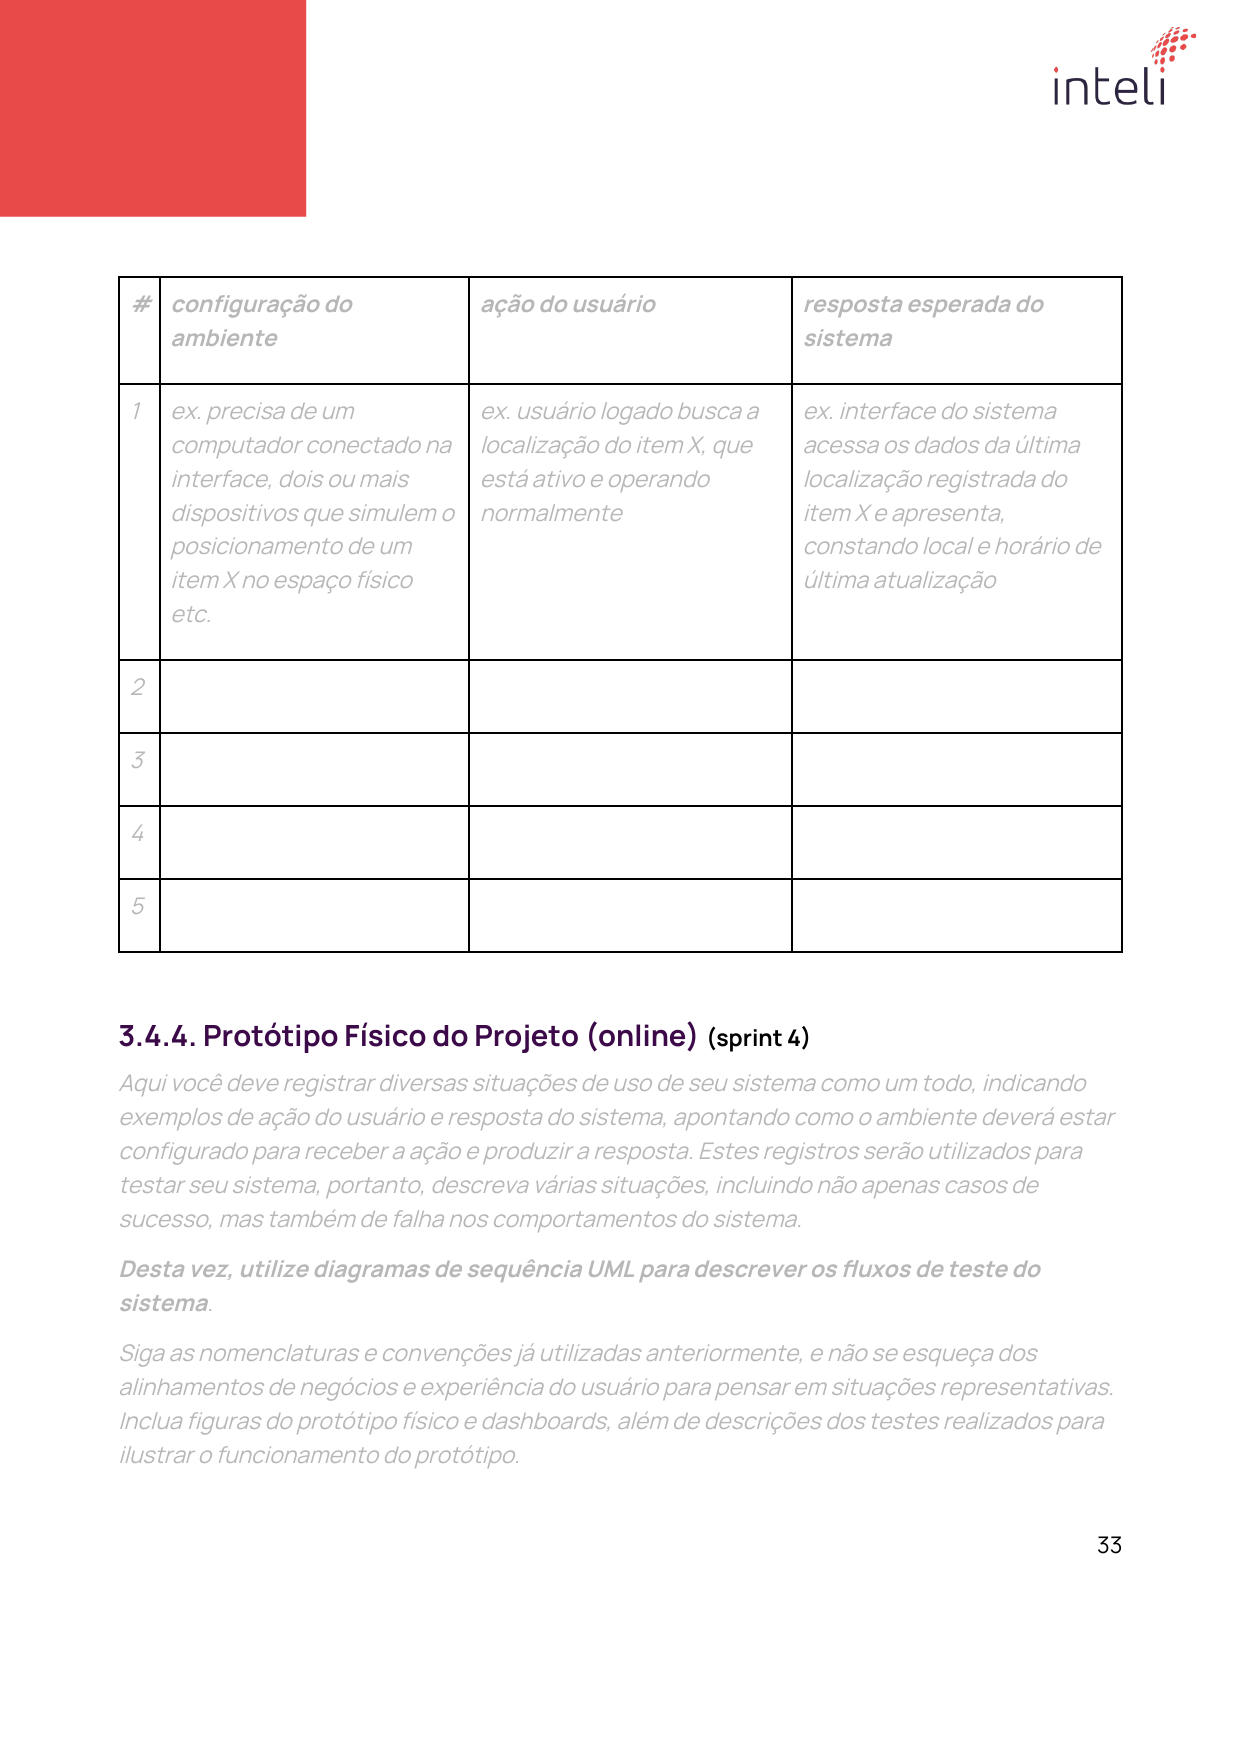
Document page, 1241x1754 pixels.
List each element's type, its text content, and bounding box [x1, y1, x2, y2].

text 3.4.4. Protótipo Físico do Projeto (online) (sprint 4) [118, 1016, 1122, 1056]
table_cell [470, 880, 791, 951]
table_cell [793, 807, 1121, 878]
table_cell 4 [120, 807, 159, 878]
table_cell [793, 661, 1121, 732]
table_cell ex. precisa de um computador conectado na interface, dois ou mais dispositivos que simulem o posicionamento de um item X no espaço físico etc. [161, 385, 468, 658]
table_cell ex. interface do sistema acessa os dados da última localização registrada do item X e apresenta, constando local e horário de última atualização [793, 385, 1121, 658]
text Siga as nomenclaturas e convenções já utilizadas anteriormente, e não se esqueça dos alinhamentos de negócios e experiência do usuário para pensar em situações representativas. Inclua figuras do protótipo físico e dashboards, além de descrições dos testes realizados para ilustrar o funcionamento do protótipo. [118, 1337, 1122, 1470]
table_cell [161, 661, 468, 732]
table_cell [793, 880, 1121, 951]
table_header # [120, 278, 159, 382]
table_header ação do usuário [470, 278, 791, 382]
table_cell 2 [120, 661, 159, 732]
table_cell [470, 661, 791, 732]
table_cell [161, 734, 468, 804]
picture [1054, 27, 1197, 105]
table_cell 3 [120, 734, 159, 804]
table_cell [793, 734, 1121, 804]
table_cell 5 [120, 880, 159, 951]
table_cell [161, 880, 468, 951]
table_header configuração do ambiente [161, 278, 468, 382]
table_cell [470, 807, 791, 878]
table_cell [161, 807, 468, 878]
text Desta vez, utilize diagramas de sequência UML para descrever os fluxos de teste do sistema. [118, 1253, 1122, 1318]
table_cell ex. usuário logado busca a localização do item X, que está ativo e operando normalmente [470, 385, 791, 658]
table_cell 1 [120, 385, 159, 658]
table_cell [470, 734, 791, 804]
text Aqui você deve registrar diversas situações de uso de seu sistema como um todo, indicando exemplos de ação do usuário e resposta do sistema, apontando como o ambiente deverá estar configurado para receber a ação e produzir a resposta. Estes registros serão utilizados para testar seu sistema, portanto, descreva várias situações, incluindo não apenas casos de sucesso, mas também de falha nos comportamentos do sistema. [118, 1067, 1122, 1234]
table_header resposta esperada do sistema [793, 278, 1121, 382]
picture [0, 0, 307, 217]
